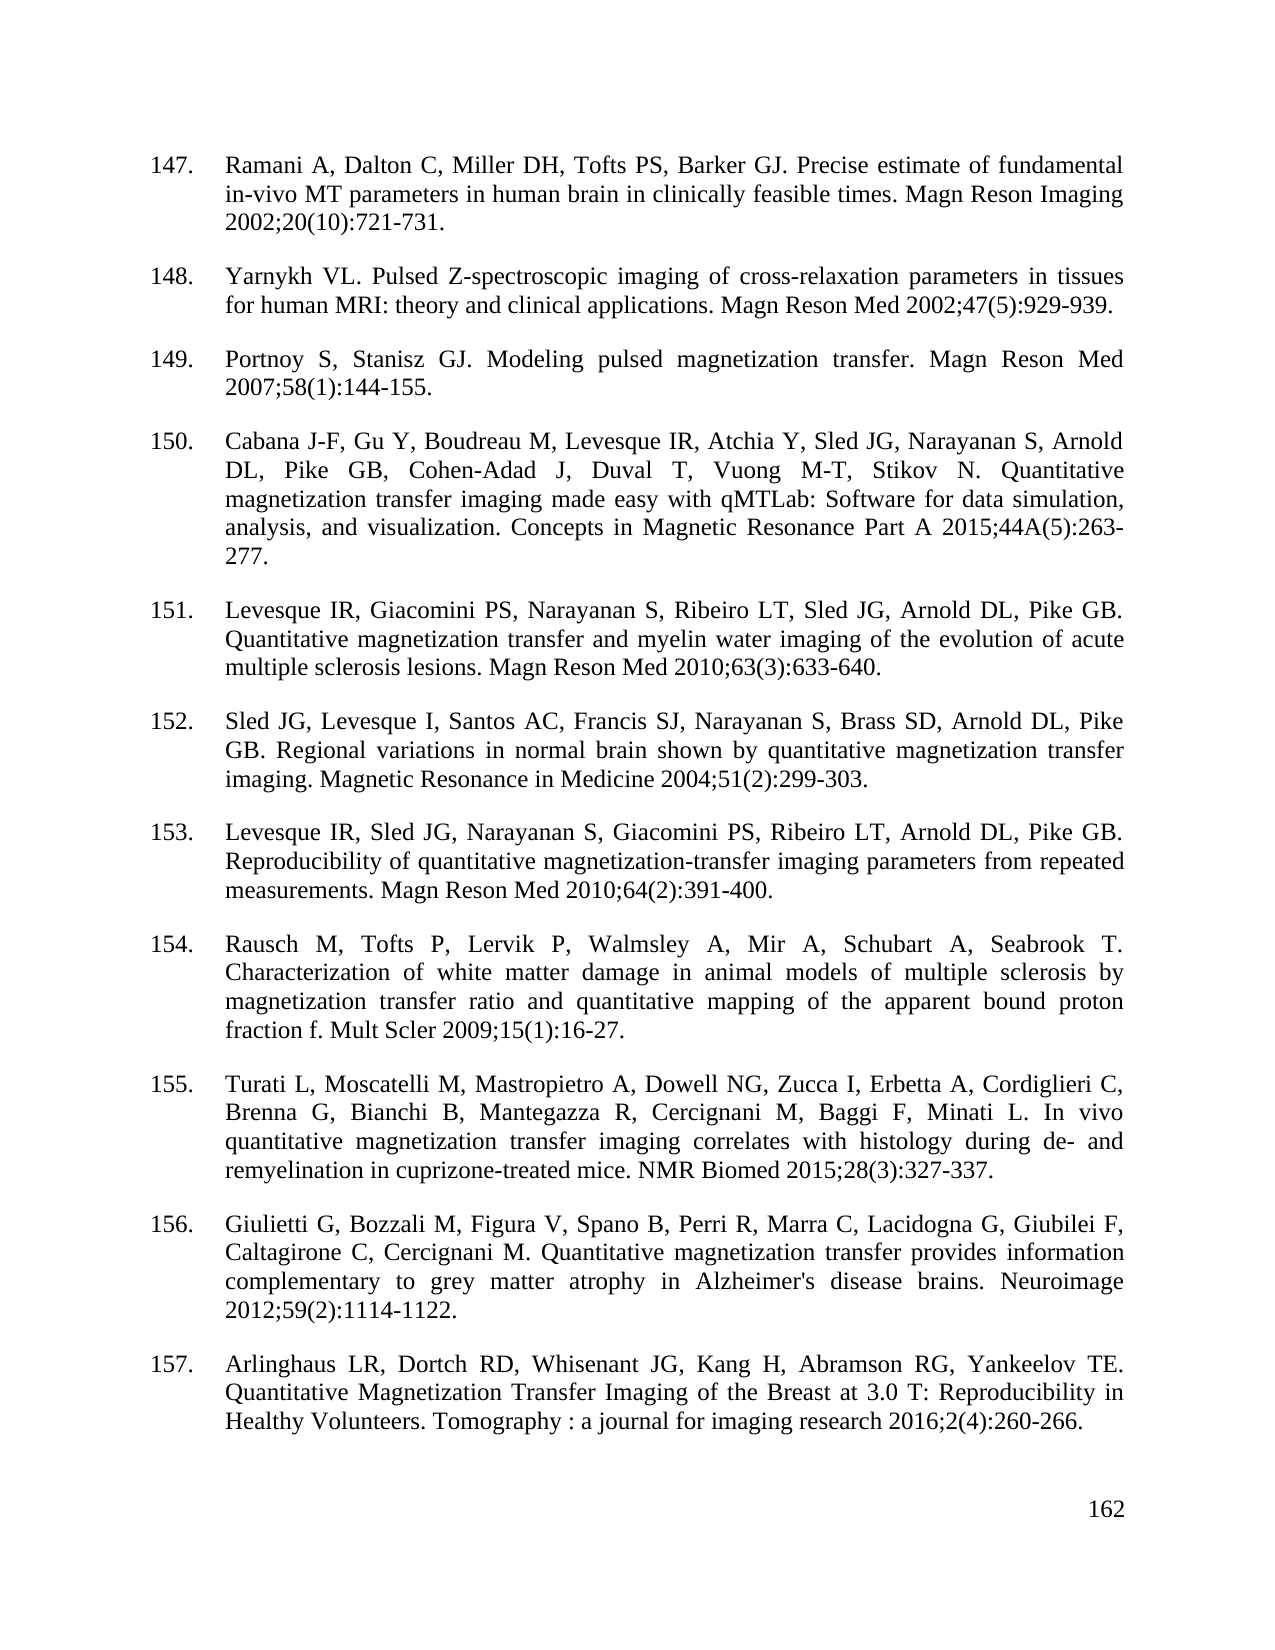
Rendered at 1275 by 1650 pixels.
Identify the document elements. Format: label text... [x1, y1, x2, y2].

text 155. Turati L, Moscatelli M, Mastropietro A, Dowell NG, Zucca I, Erbetta A, Cordiglieri C, Brenna G, Bianchi B, Mantegazza R, Cercignani M, Baggi F, Minati L. In vivo quantitative magnetization transfer imaging correlates with histology during de- and remyelination in cuprizone-treated mice. NMR Biomed 2015;28(3):327-337. [150, 1069, 1125, 1184]
text 157. Arlinghaus LR, Dortch RD, Whisenant JG, Kang H, Abramson RG, Yankeelov TE. Quantitative Magnetization Transfer Imaging of the Breast at 3.0 T: Reproducibility in Healthy Volunteers. Tomography : a journal for imaging research 2016;2(4):260-266. [150, 1349, 1125, 1435]
text 147. Ramani A, Dalton C, Miller DH, Tofts PS, Barker GJ. Precise estimate of fundamental in-vivo MT parameters in human brain in clinically feasible times. Magn Reson Imaging 2002;20(10):721-731. [150, 150, 1125, 236]
text 150. Cabana J-F, Gu Y, Boudreau M, Levesque IR, Atchia Y, Sled JG, Narayanan S, Arnold DL, Pike GB, Cohen-Adad J, Duval T, Vuong M-T, Stikov N. Quantitative magnetization transfer imaging made easy with qMTLab: Software for data simulation, analysis, and visualization. Concepts in Magnetic Resonance Part A 2015;44A(5):263-277. [150, 426, 1125, 570]
text 149. Portnoy S, Stanisz GJ. Modeling pulsed magnetization transfer. Magn Reson Med 2007;58(1):144-155. [150, 344, 1125, 401]
text 153. Levesque IR, Sled JG, Narayanan S, Giacomini PS, Ribeiro LT, Arnold DL, Pike GB. Reproducibility of quantitative magnetization-transfer imaging parameters from repeated measurements. Magn Reson Med 2010;64(2):391-400. [150, 817, 1125, 904]
text 154. Rausch M, Tofts P, Lervik P, Walmsley A, Mir A, Schubart A, Seabrook T. Characterization of white matter damage in animal models of multiple sclerosis by magnetization transfer ratio and quantitative mapping of the apparent bound proton fraction f. Mult Scler 2009;15(1):16-27. [150, 929, 1125, 1044]
text 151. Levesque IR, Giacomini PS, Narayanan S, Ribeiro LT, Sled JG, Arnold DL, Pike GB. Quantitative magnetization transfer and myelin water imaging of the evolution of acute multiple sclerosis lesions. Magn Reson Med 2010;63(3):633-640. [150, 595, 1125, 681]
text 152. Sled JG, Levesque I, Santos AC, Francis SJ, Narayanan S, Brass SD, Arnold DL, Pike GB. Regional variations in normal brain shown by quantitative magnetization transfer imaging. Magnetic Resonance in Medicine 2004;51(2):299-303. [150, 706, 1125, 792]
text 156. Giulietti G, Bozzali M, Figura V, Spano B, Perri R, Marra C, Lacidogna G, Giubilei F, Caltagirone C, Cercignani M. Quantitative magnetization transfer provides information complementary to grey matter atrophy in Alzheimer's disease brains. Neuroimage 2012;59(2):1114-1122. [150, 1209, 1125, 1324]
text 148. Yarnykh VL. Pulsed Z-spectroscopic imaging of cross-relaxation parameters in tissues for human MRI: theory and clinical applications. Magn Reson Med 2002;47(5):929-939. [150, 261, 1125, 319]
